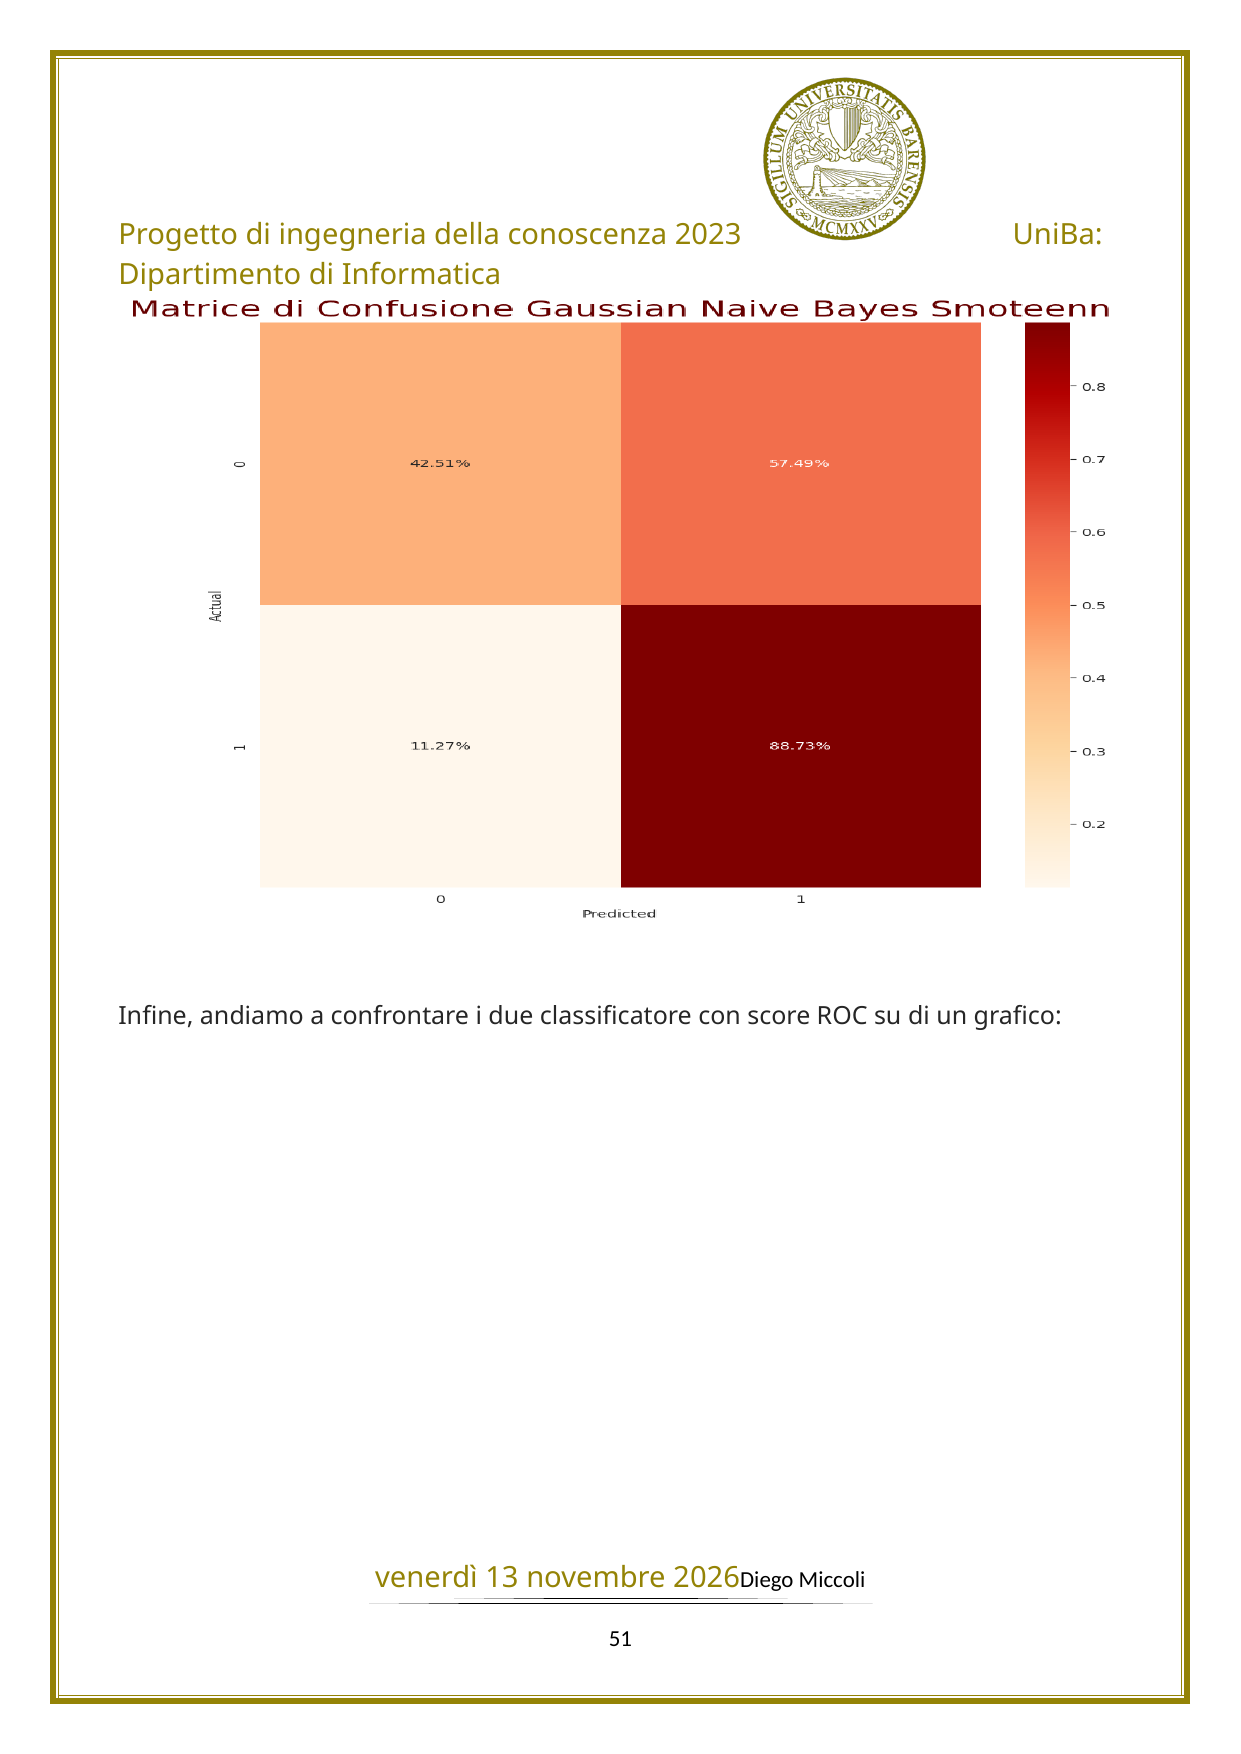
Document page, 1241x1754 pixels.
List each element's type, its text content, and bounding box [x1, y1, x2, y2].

text Infine, andiamo a confrontare i due classificatore con score ROC su di un grafico: [118, 997, 1122, 1032]
picture [757, 73, 930, 245]
picture [118, 292, 1123, 926]
